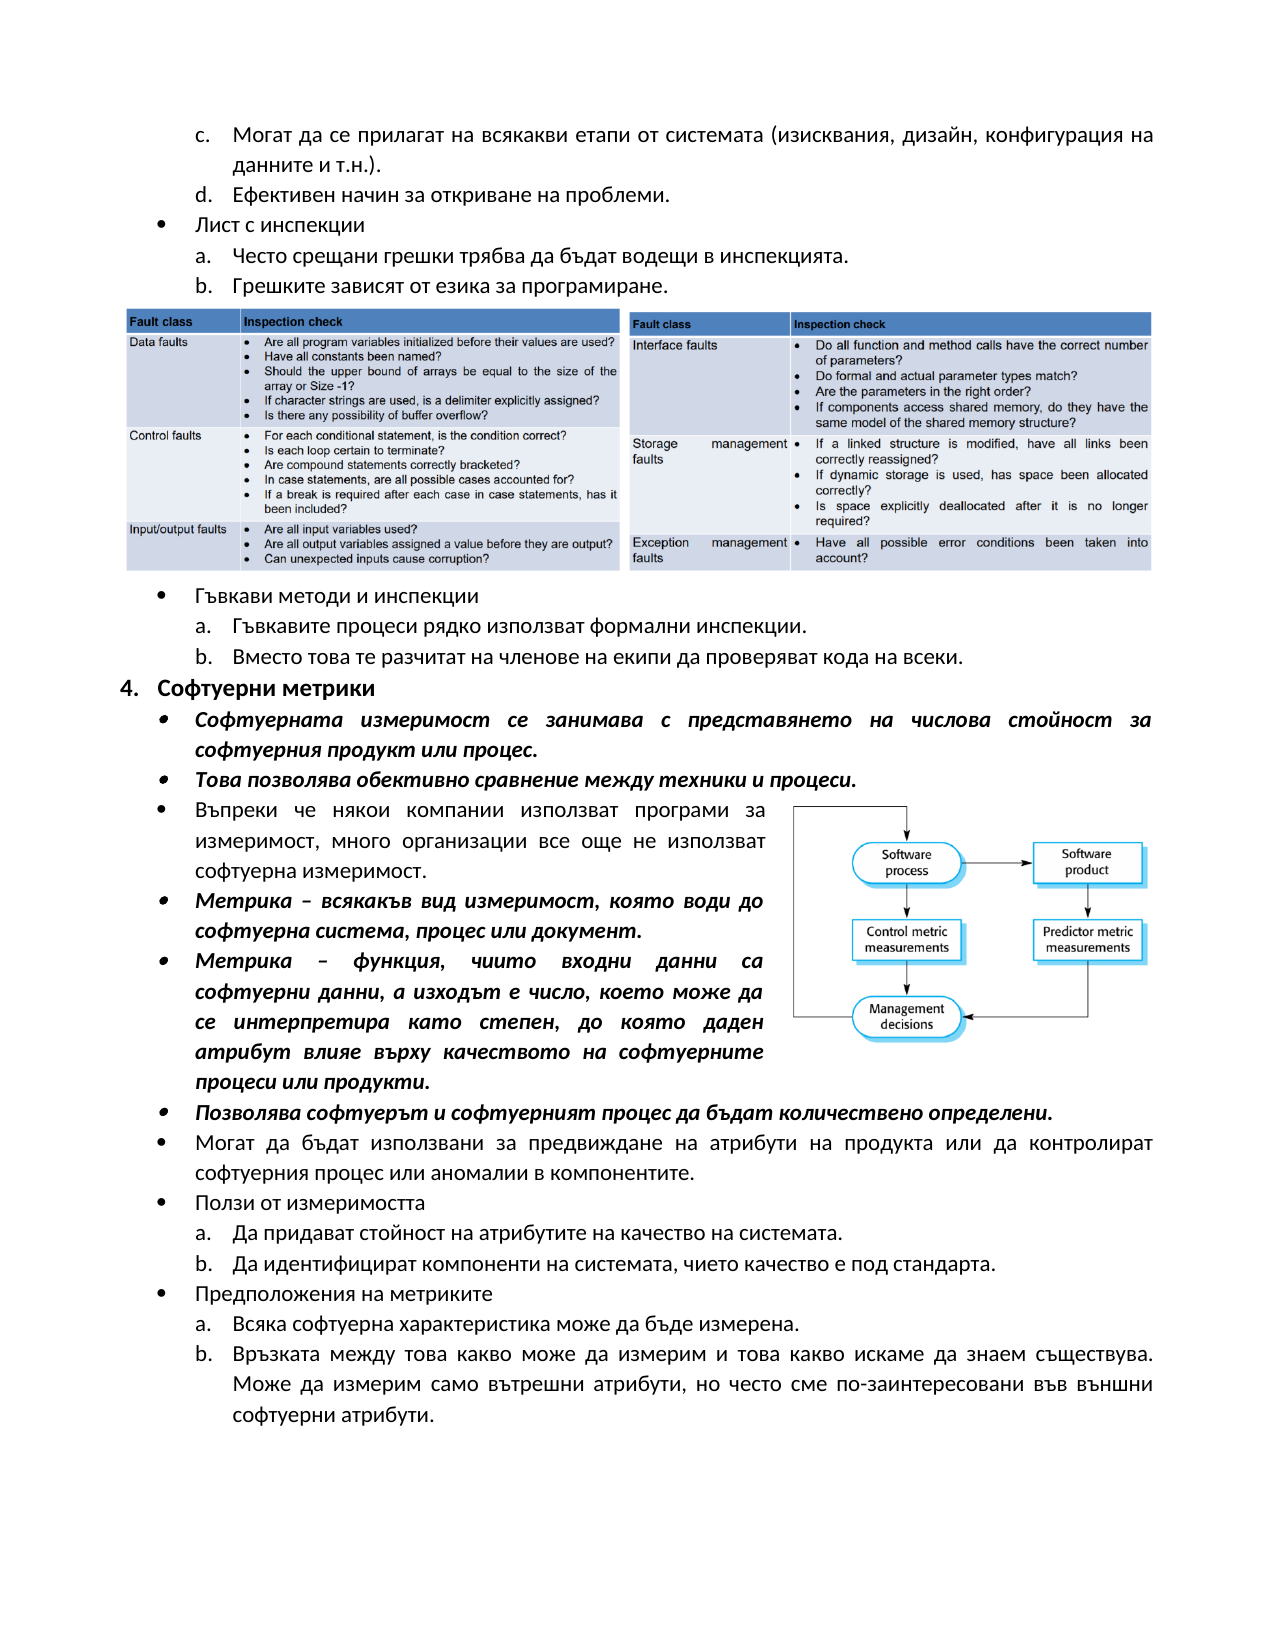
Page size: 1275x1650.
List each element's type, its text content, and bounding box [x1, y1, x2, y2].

list Грешките зависят от езика за програмиране. [195, 271, 1155, 299]
list Ефективен начин за откриване на проблеми. [195, 180, 1155, 208]
list Често срещани грешки трябва да бъдат водещи в инспекцията. [195, 241, 1155, 269]
list Вместо това те разчитат на членове на екипи да проверяват кода на всеки. [195, 642, 1155, 670]
list Ползи от измеримостта [157, 1188, 1155, 1216]
list Гъвкавите процеси рядко използват формални инспекции. [195, 612, 1155, 640]
list Гъвкави методи и инспекции [157, 576, 1155, 609]
list Връзката между това какво може да измерим и това какво искаме да знаем съществува. Може да измерим само вътрешни атрибути, но често сме по-заинтересовани във външни софтуерни атрибути. [195, 1339, 1155, 1428]
list Софтуерни метрики [120, 672, 1155, 703]
list Могат да се прилагат на всякакви етапи от системата (изисквания, дизайн, конфигурация на данните и т.н.). [195, 120, 1155, 178]
list Лист с инспекции [157, 211, 1155, 239]
list Могат да бъдат използвани за предвиждане на атрибути на продукта или да контролират софтуерния процес или аномалии в компонентите. [157, 1128, 1155, 1186]
list Всяка софтуерна характеристика може да бъде измерена. [195, 1309, 1155, 1337]
list Въпреки че някои компании използват програми за измеримост, много организации все още не използват софтуерна измеримост. [157, 796, 1155, 884]
list Да идентифицират компоненти на системата, чието качество е под стандарта. [195, 1249, 1155, 1277]
list Метрика – функция, чиито входни данни са софтуерни данни, а изходът е число, което може да се интерпретира като степен, до която даден атрибут влияе върху качеството на софтуерните процеси или продукти. [157, 947, 1155, 1096]
list Да придават стойност на атрибутите на качество на системата. [195, 1218, 1155, 1247]
picture [785, 799, 1155, 1048]
list Предположения на метриките [157, 1279, 1155, 1307]
list Това позволява обективно сравнение между техники и процеси. [157, 765, 1155, 793]
list Софтуерната измеримост се занимава с представянето на числова стойност за софтуерния продукт или процес. [157, 705, 1155, 763]
list Метрика – всякакъв вид измеримост, която води до софтуерна система, процес или документ. [157, 886, 785, 944]
picture [120, 303, 1155, 577]
list Позволява софтуерът и софтуерният процес да бъдат количествено определени. [157, 1098, 1155, 1126]
